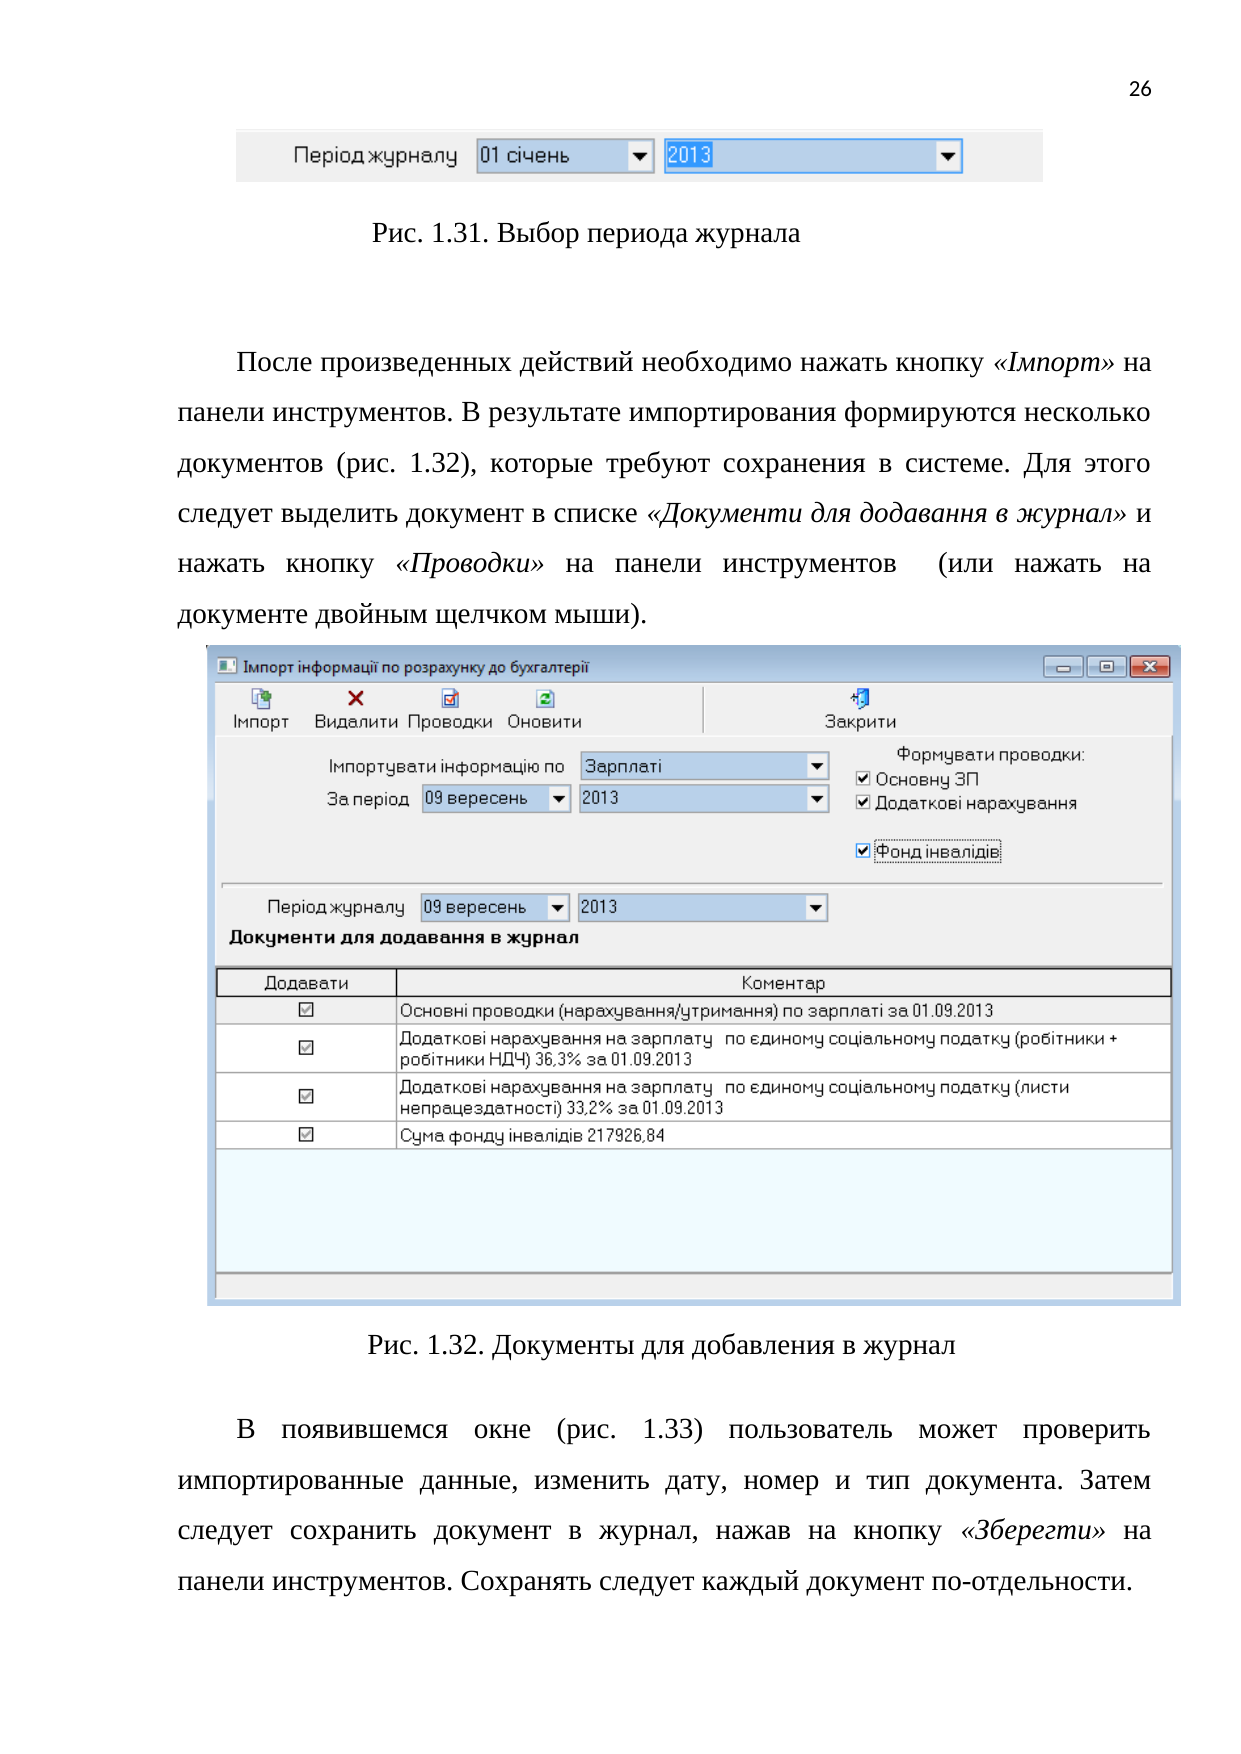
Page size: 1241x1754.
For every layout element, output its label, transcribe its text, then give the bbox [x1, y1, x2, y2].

picture [206, 645, 1181, 1306]
list После произведенных действий необходимо нажать кнопку «Імпорт» на панели инструментов. В результате импортирования формируются несколько документов (рис. 1.32), которые требуют сохранения в системе. Для этого следует выделить документ в списке «Документи для додавання в журнал» и нажать кнопку «Проводки» на панели инструментов (или нажать на документе двойным щелчком мыши). [177, 344, 1152, 629]
list В появившемся окне (рис. 1.33) пользователь может проверить импортированные данные, изменить дату, номер и тип документа. Затем следует сохранить документ в журнал, нажав на кнопку «Зберегти» на панели инструментов. Сохранять следует каждый документ по-отдельности. [177, 1412, 1152, 1596]
picture [236, 129, 1043, 182]
